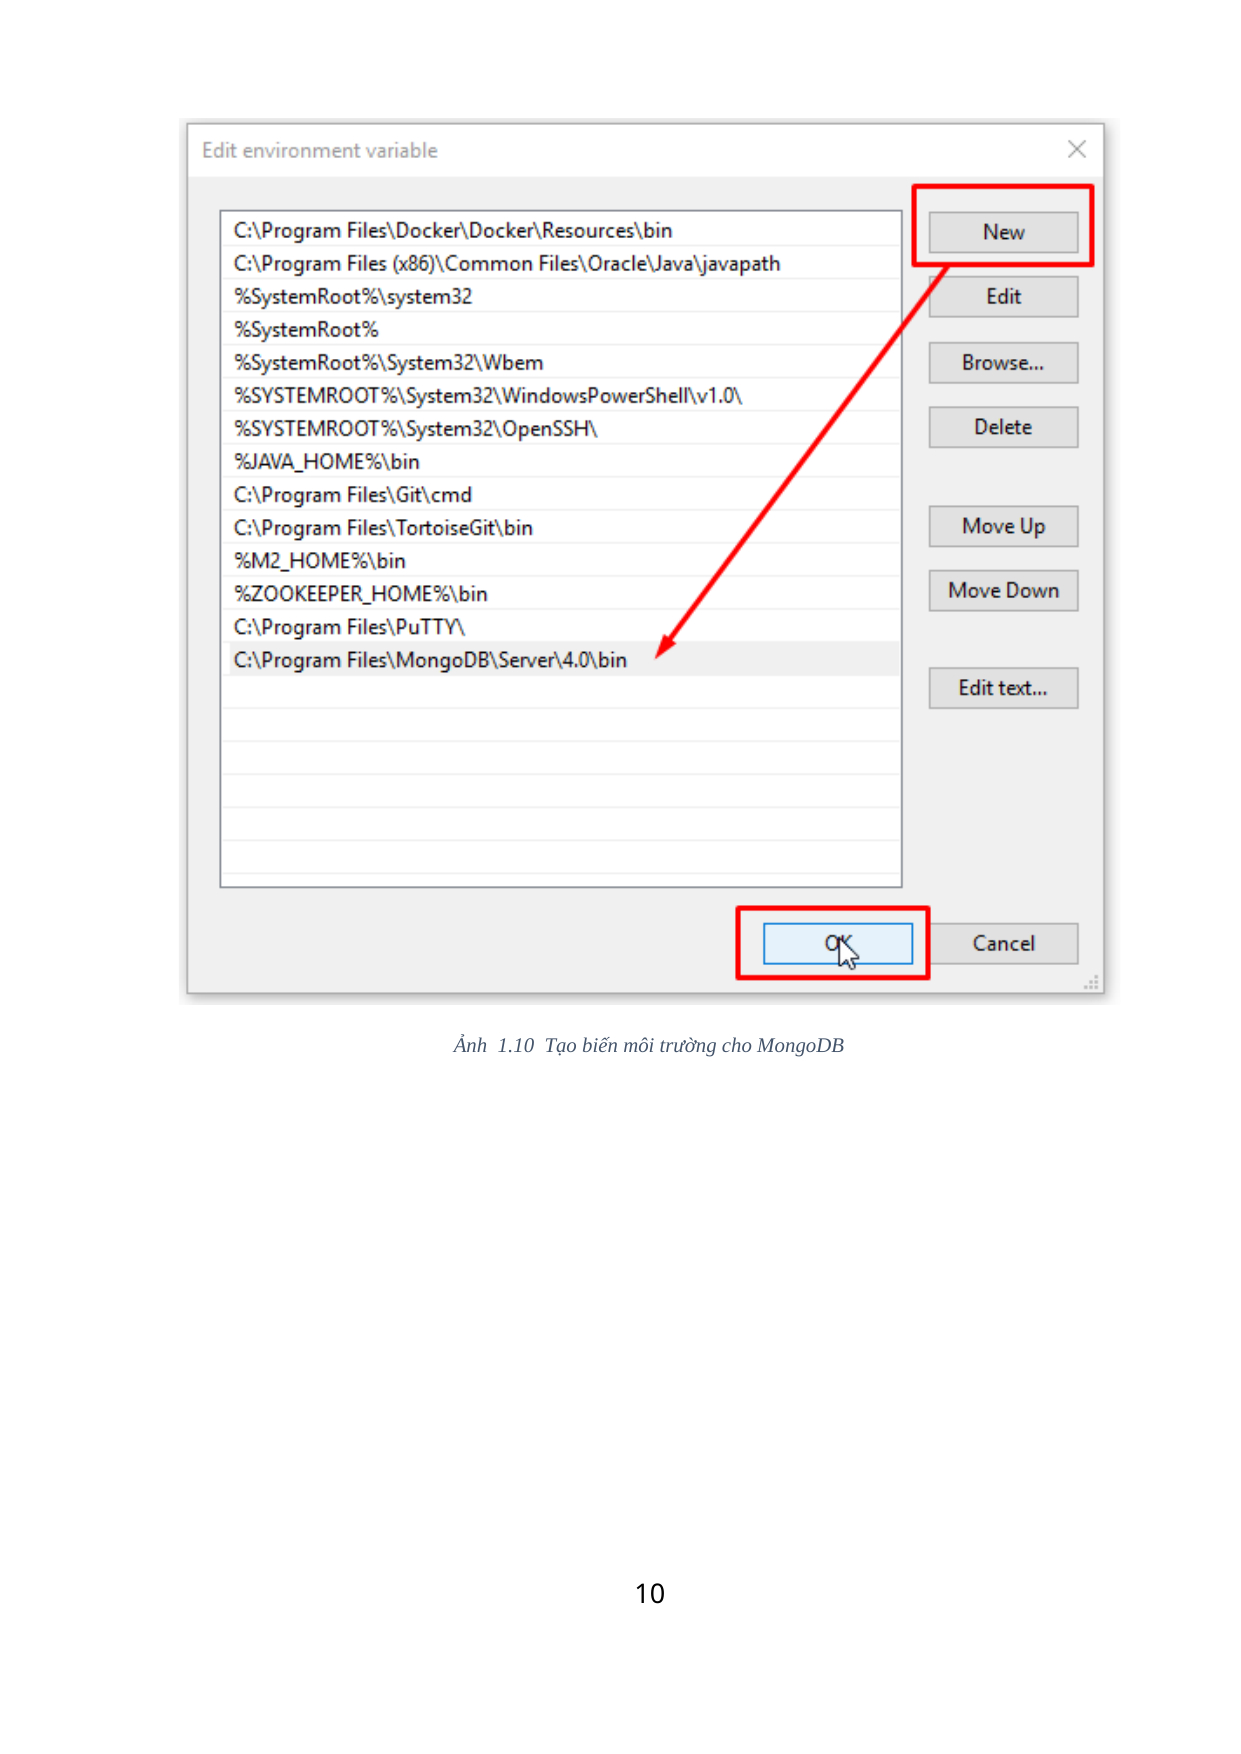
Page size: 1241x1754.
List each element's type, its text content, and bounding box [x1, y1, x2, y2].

picture [178, 118, 1121, 1005]
